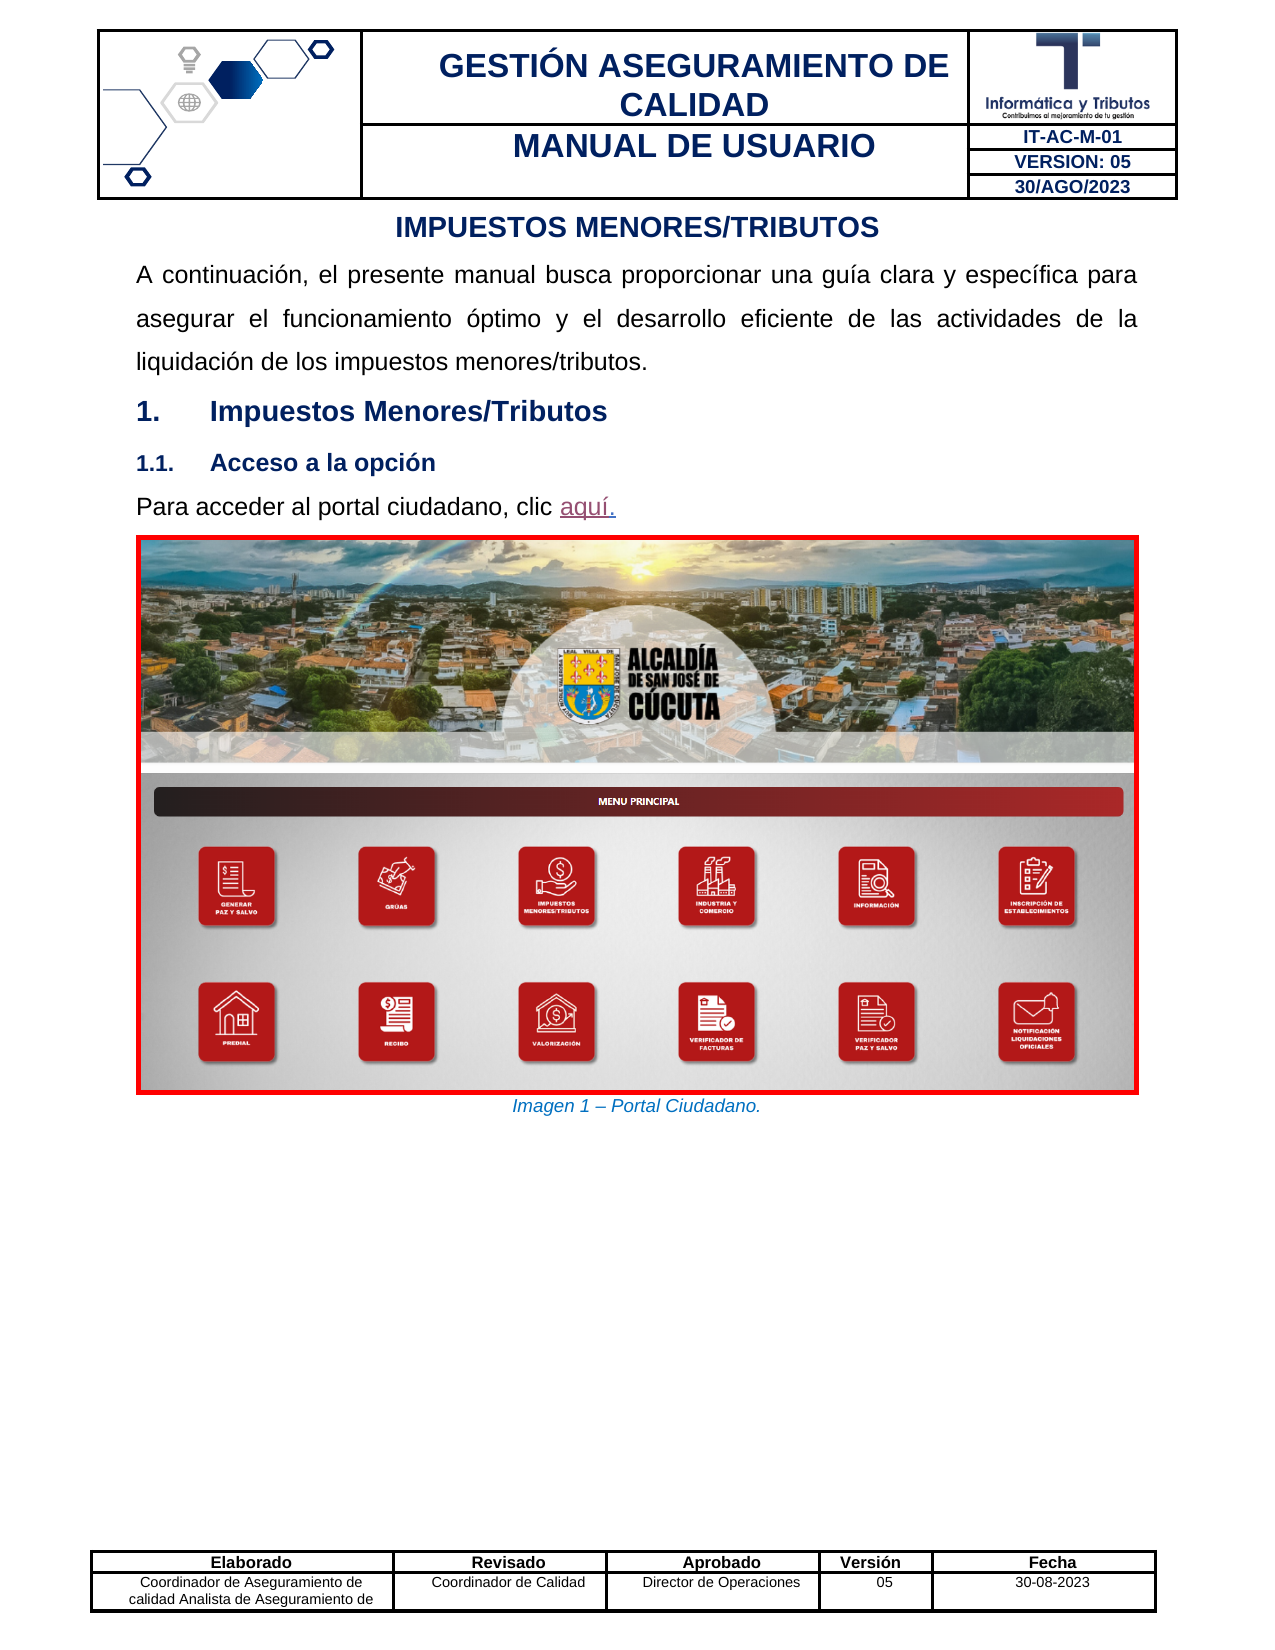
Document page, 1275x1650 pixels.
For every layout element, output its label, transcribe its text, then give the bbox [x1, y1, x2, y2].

subtitle Impuestos Menores/Tributos [136, 394, 1139, 427]
text Imagen 1 – Portal Ciudadano. [136, 1095, 1139, 1116]
subtitle IMPUESTOS MENORES/TRIBUTOS [136, 210, 1139, 244]
text A continuación, el presente manual busca proporcionar una guía clara y específica para asegurar el funcionamiento óptimo y el desarrollo eficiente de las actividades de la liquidación de los impuestos menores/tributos. [136, 260, 1139, 375]
text Para acceder al portal ciudadano, clic aquí. [136, 492, 1139, 520]
subtitle Acceso a la opción [136, 448, 1139, 477]
picture [141, 540, 1134, 1090]
picture [985, 32, 1150, 120]
